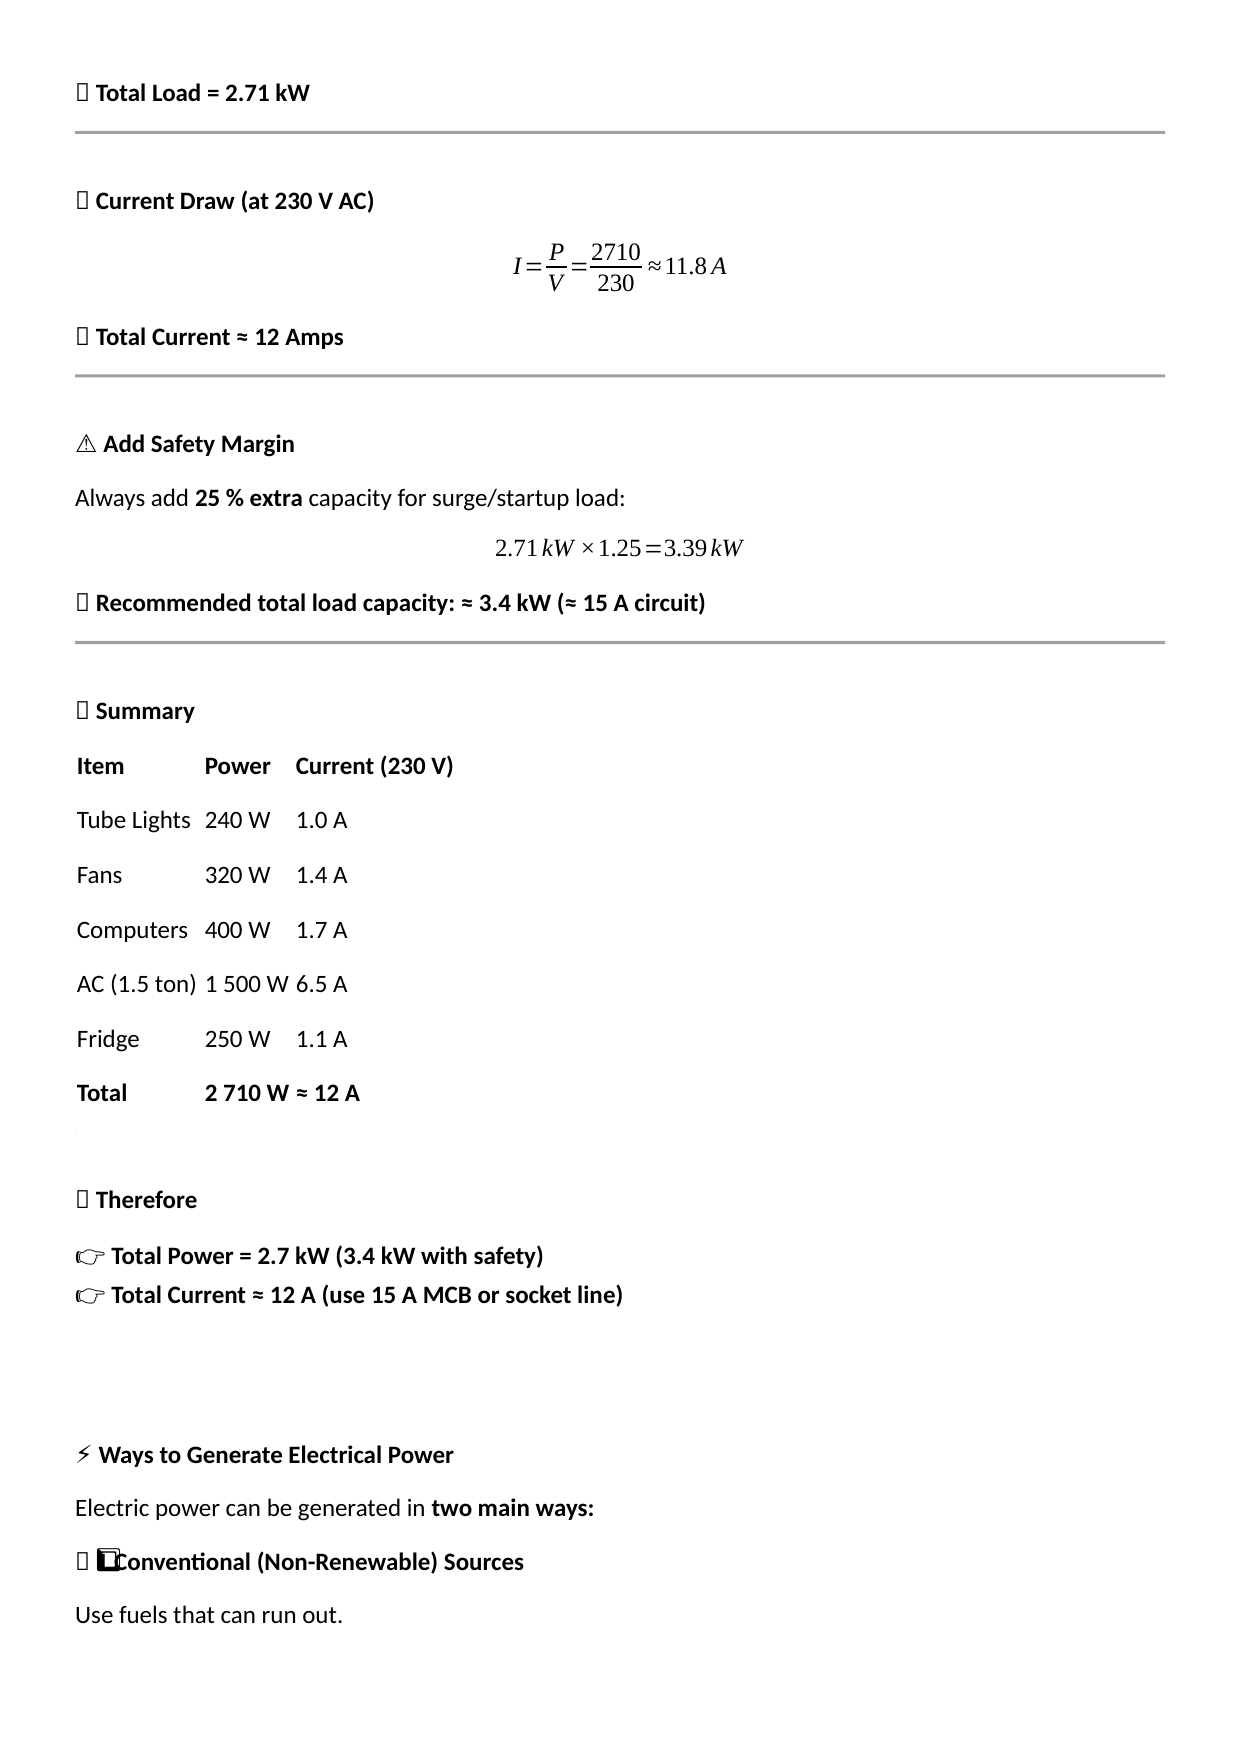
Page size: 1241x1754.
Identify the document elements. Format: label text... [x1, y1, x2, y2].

table_cell AC (1.5 ton) [75, 967, 203, 1021]
table_cell 2 710 W [203, 1076, 294, 1131]
table_cell 1.0 A [294, 803, 460, 858]
text ⚡ Ways to Generate Electrical Power [75, 1436, 1165, 1470]
table_cell 400 W [203, 912, 294, 967]
text ✅ Total Load = 2.71 kW [75, 75, 1165, 109]
text ⚠️ Add Safety Margin [75, 426, 1165, 460]
table_cell Fans [75, 858, 203, 912]
text ✅ Total Current ≈ 12 Amps [75, 318, 1165, 352]
text ✅ Recommended total load capacity: ≈ 3.4 kW (≈ 15 A circuit) [75, 585, 1165, 619]
text 🔋 Current Draw (at 230 V AC) [75, 182, 1165, 217]
text 👉 Total Power = 2.7 kW (3.4 kW with safety) 👉 Total Current ≈ 12 A (use 15 A MCB or socket line) [75, 1238, 1165, 1311]
text Always add 25 % extra capacity for surge/startup load: [75, 482, 1165, 512]
table_cell 1.1 A [294, 1021, 460, 1076]
table_cell ≈ 12 A [294, 1076, 460, 1131]
table_cell 240 W [203, 803, 294, 858]
table_cell 250 W [203, 1021, 294, 1076]
text Electric power can be generated in two main ways: [75, 1492, 1165, 1523]
table_header Current (230 V) [294, 749, 460, 803]
text 💡 Summary [75, 693, 1165, 727]
table_cell Tube Lights [75, 803, 203, 858]
table_cell 1.4 A [294, 858, 460, 912]
table_cell 6.5 A [294, 967, 460, 1021]
table_cell 1.7 A [294, 912, 460, 967]
text 🧠 Therefore [75, 1182, 1165, 1216]
table_cell Total [75, 1076, 203, 1131]
table_header Power [203, 749, 294, 803]
text 🔹 1️⃣ Conventional (Non-Renewable) Sources [75, 1544, 1165, 1578]
text Use fuels that can run out. [75, 1600, 1165, 1630]
table_header Item [75, 749, 203, 803]
table_cell 1 500 W [203, 967, 294, 1021]
table_cell Fridge [75, 1021, 203, 1076]
table_cell Computers [75, 912, 203, 967]
table_cell 320 W [203, 858, 294, 912]
